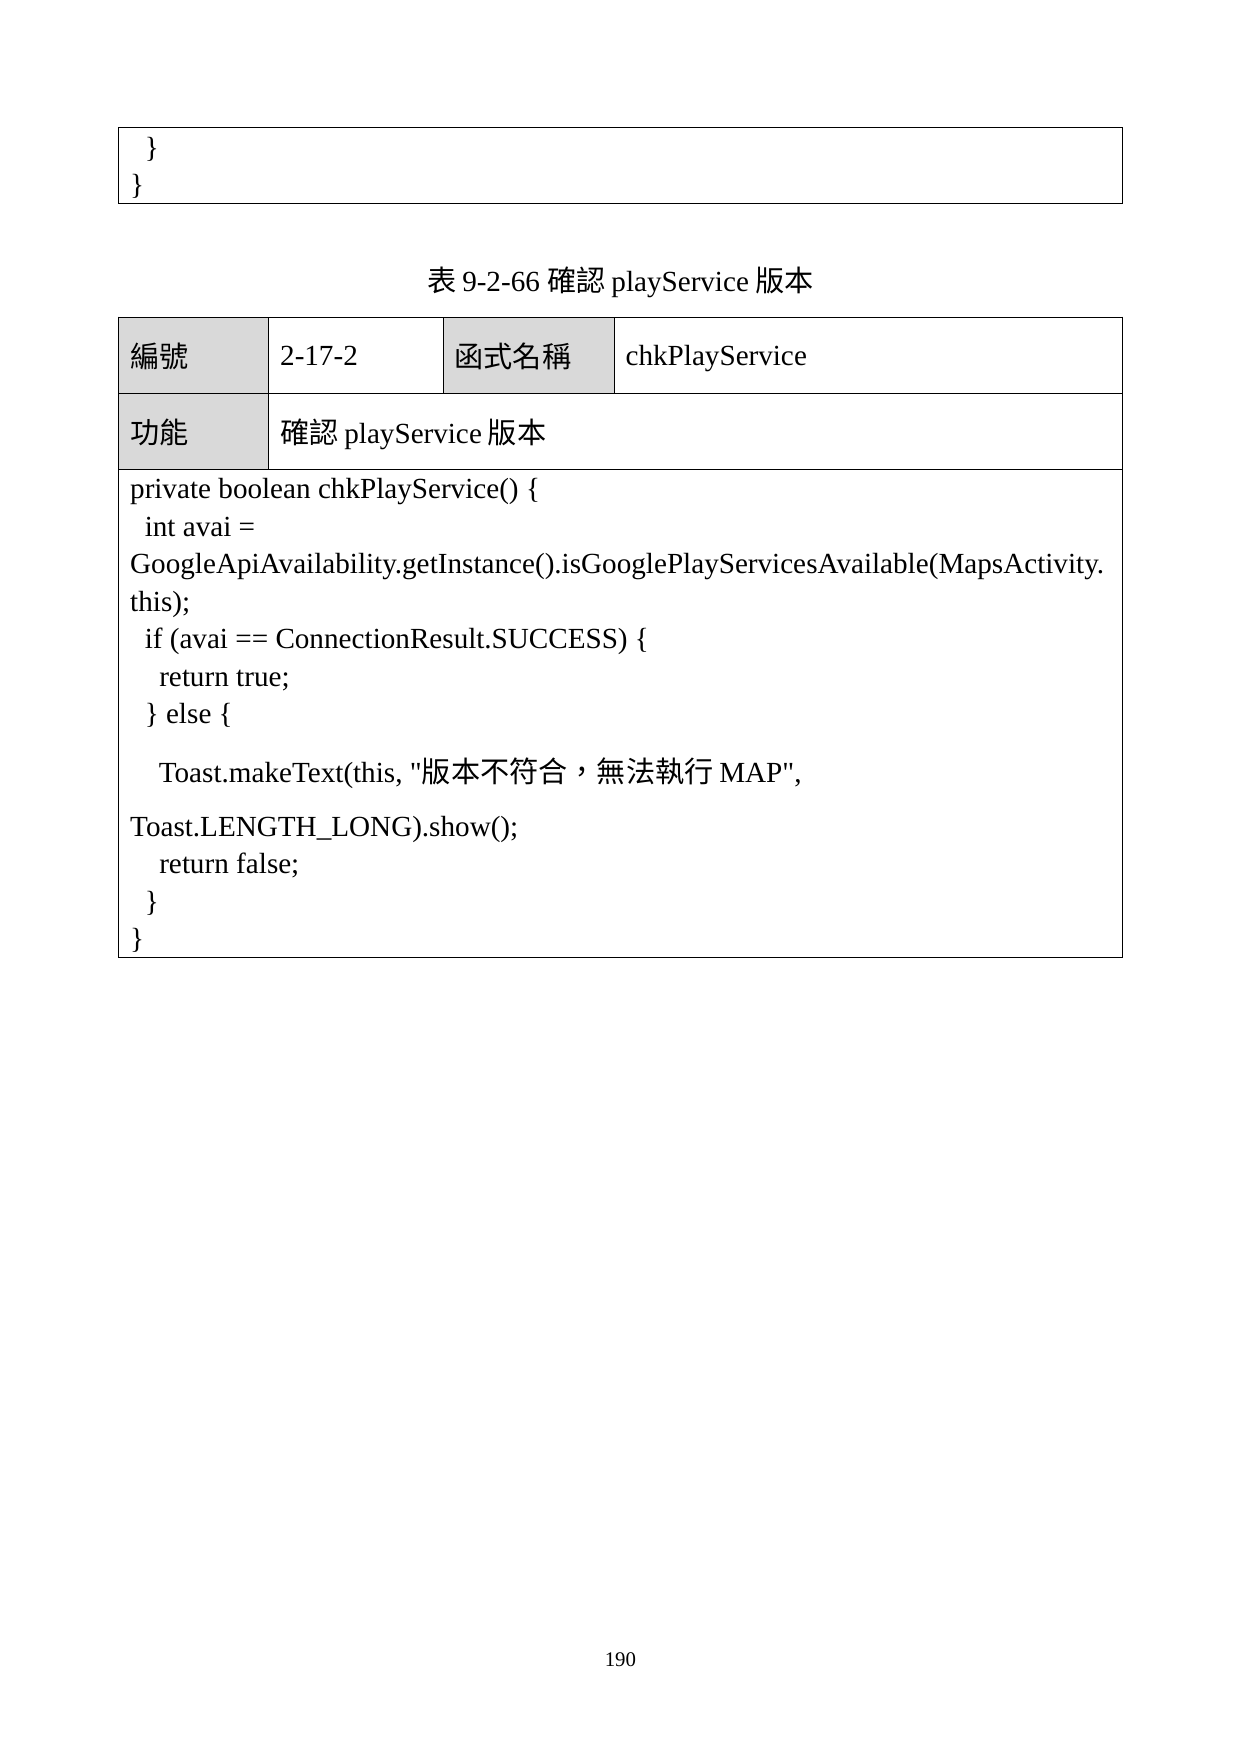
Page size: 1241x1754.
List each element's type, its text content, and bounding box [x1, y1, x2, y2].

subtitle 表9-2-66 確認playService版本 [118, 242, 1122, 317]
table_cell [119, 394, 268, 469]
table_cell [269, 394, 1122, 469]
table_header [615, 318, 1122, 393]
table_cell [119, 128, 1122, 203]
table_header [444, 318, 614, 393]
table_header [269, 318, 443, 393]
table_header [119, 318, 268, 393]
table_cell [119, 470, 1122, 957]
